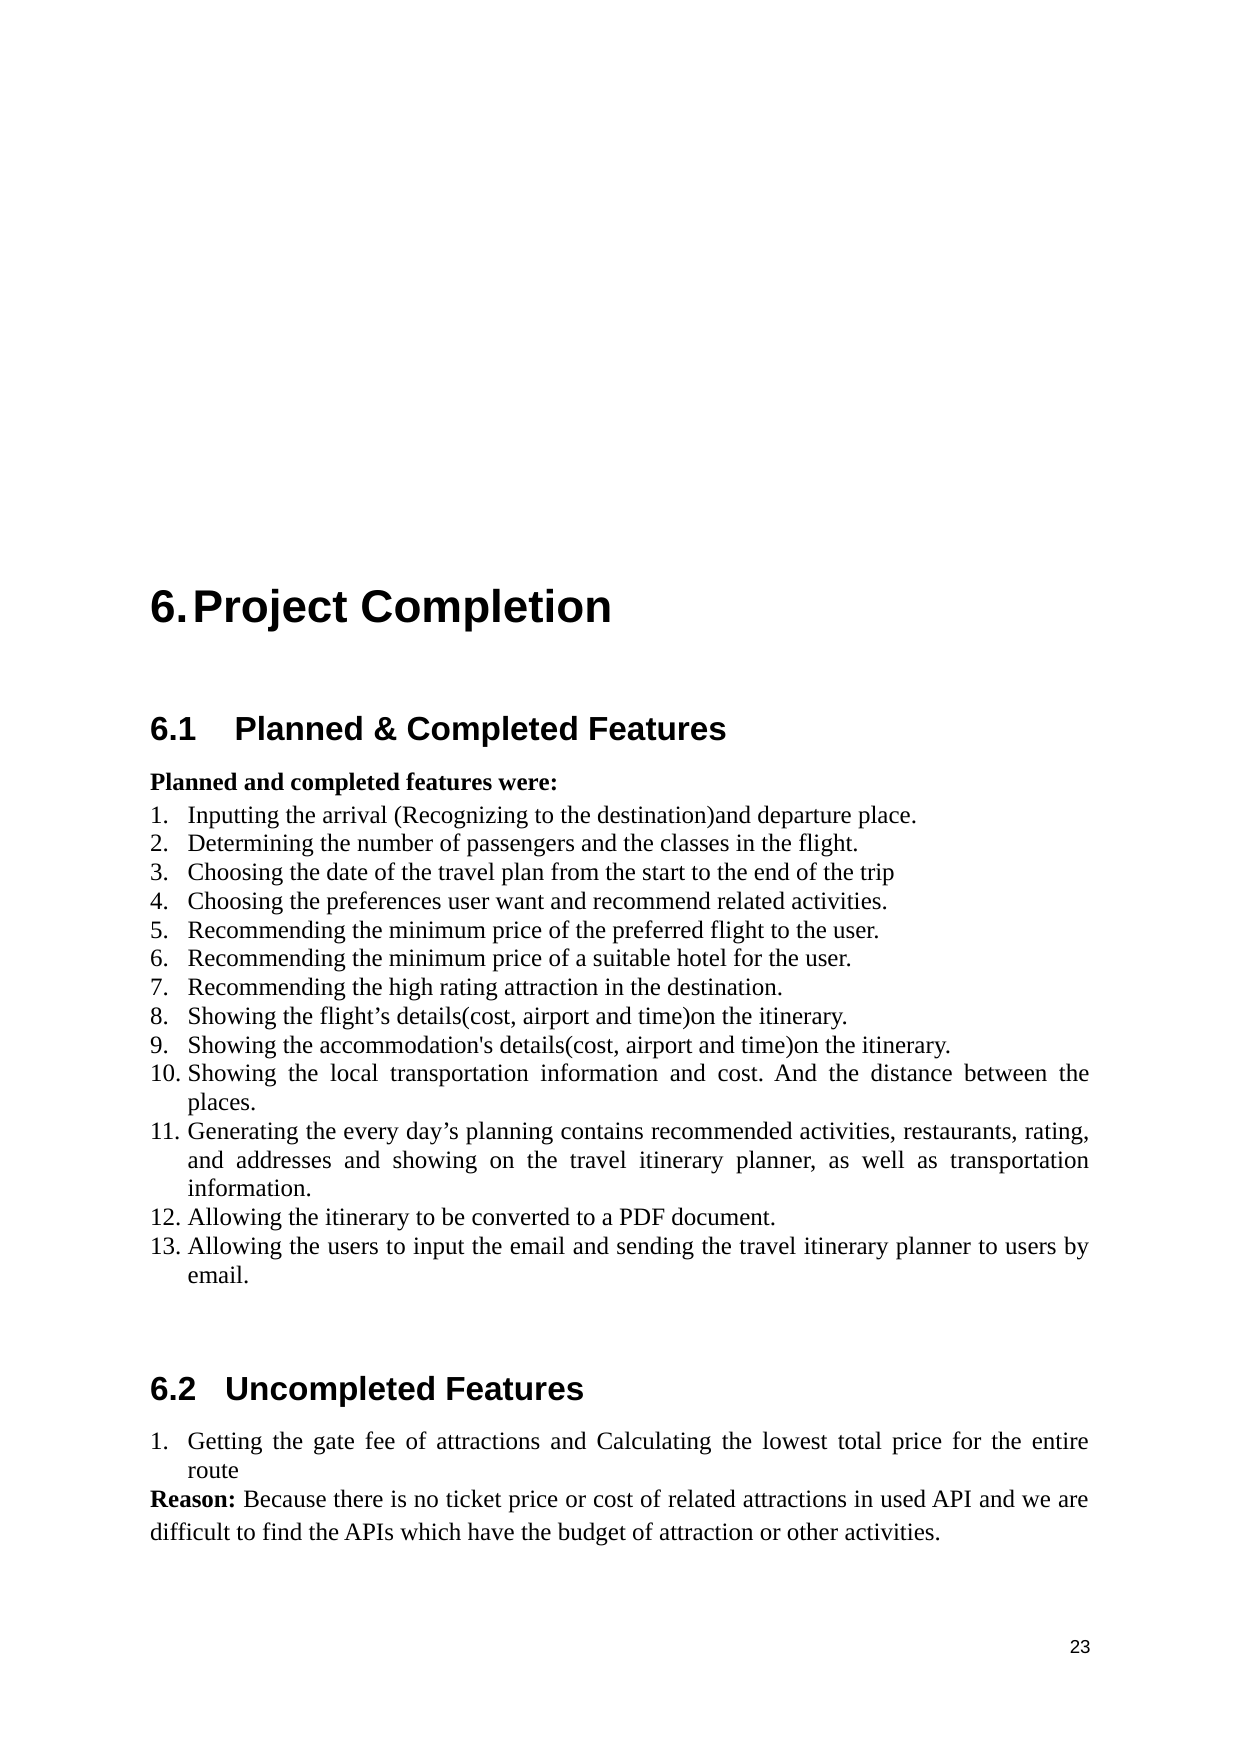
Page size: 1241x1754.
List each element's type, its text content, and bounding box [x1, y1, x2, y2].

list Recommending the minimum price of the preferred flight to the user. [150, 915, 1090, 943]
list Choosing the preferences user want and recommend related activities. [150, 886, 1090, 915]
list Choosing the date of the travel plan from the start to the end of the trip [150, 857, 1090, 886]
list Showing the accommodation's details(cost, airport and time)on the itinerary. [150, 1030, 1090, 1058]
text Planned and completed features were: [150, 767, 1090, 795]
list Determining the number of passengers and the classes in the flight. [150, 828, 1090, 857]
list Allowing the itinerary to be converted to a PDF document. [150, 1202, 1090, 1231]
list Showing the flight’s details(cost, airport and time)on the itinerary. [150, 1001, 1090, 1030]
list Recommending the high rating attraction in the destination. [150, 972, 1090, 1001]
list Allowing the users to input the email and sending the travel itinerary planner to users by email. [150, 1231, 1090, 1288]
list Generating the every day’s planning contains recommended activities, restaurants, rating, and addresses and showing on the travel itinerary planner, as well as transportation information. [150, 1116, 1090, 1202]
list Getting the gate fee of attractions and Calculating the lowest total price for the entire route [150, 1426, 1090, 1484]
list Recommending the minimum price of a suitable hotel for the user. [150, 943, 1090, 972]
text Reason: Because there is no ticket price or cost of related attractions in used API and we are difficult to find the APIs which have the budget of attraction or other activities. [150, 1484, 1090, 1546]
subtitle Planned & Completed Features [150, 709, 1090, 747]
subtitle Uncompleted Features [150, 1369, 1090, 1407]
list Inputting the arrival (Recognizing to the destination)and departure place. [150, 800, 1090, 828]
subtitle Project Completion [150, 580, 1090, 633]
list Showing the local transportation information and cost. And the distance between the places. [150, 1058, 1090, 1116]
